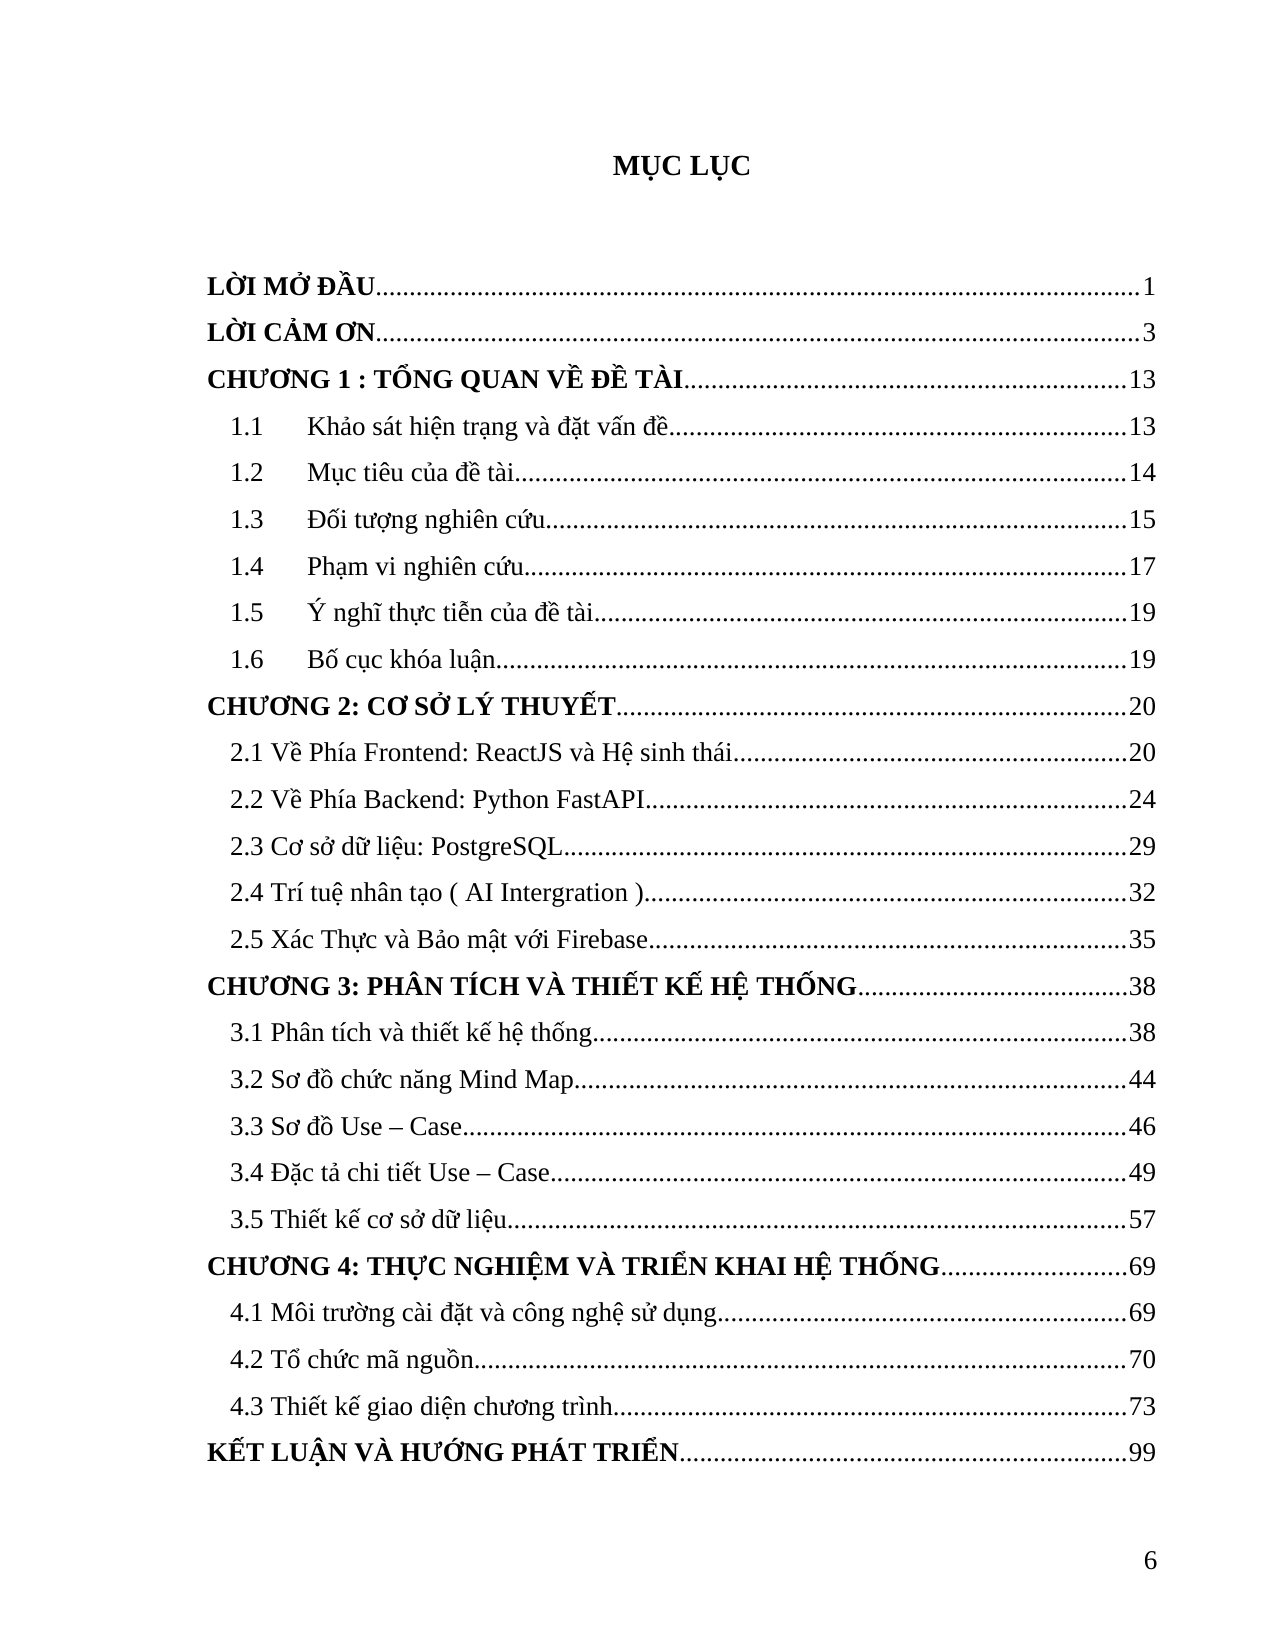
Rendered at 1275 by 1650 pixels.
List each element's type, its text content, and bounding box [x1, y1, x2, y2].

text MỤC LỤC [207, 148, 1157, 181]
